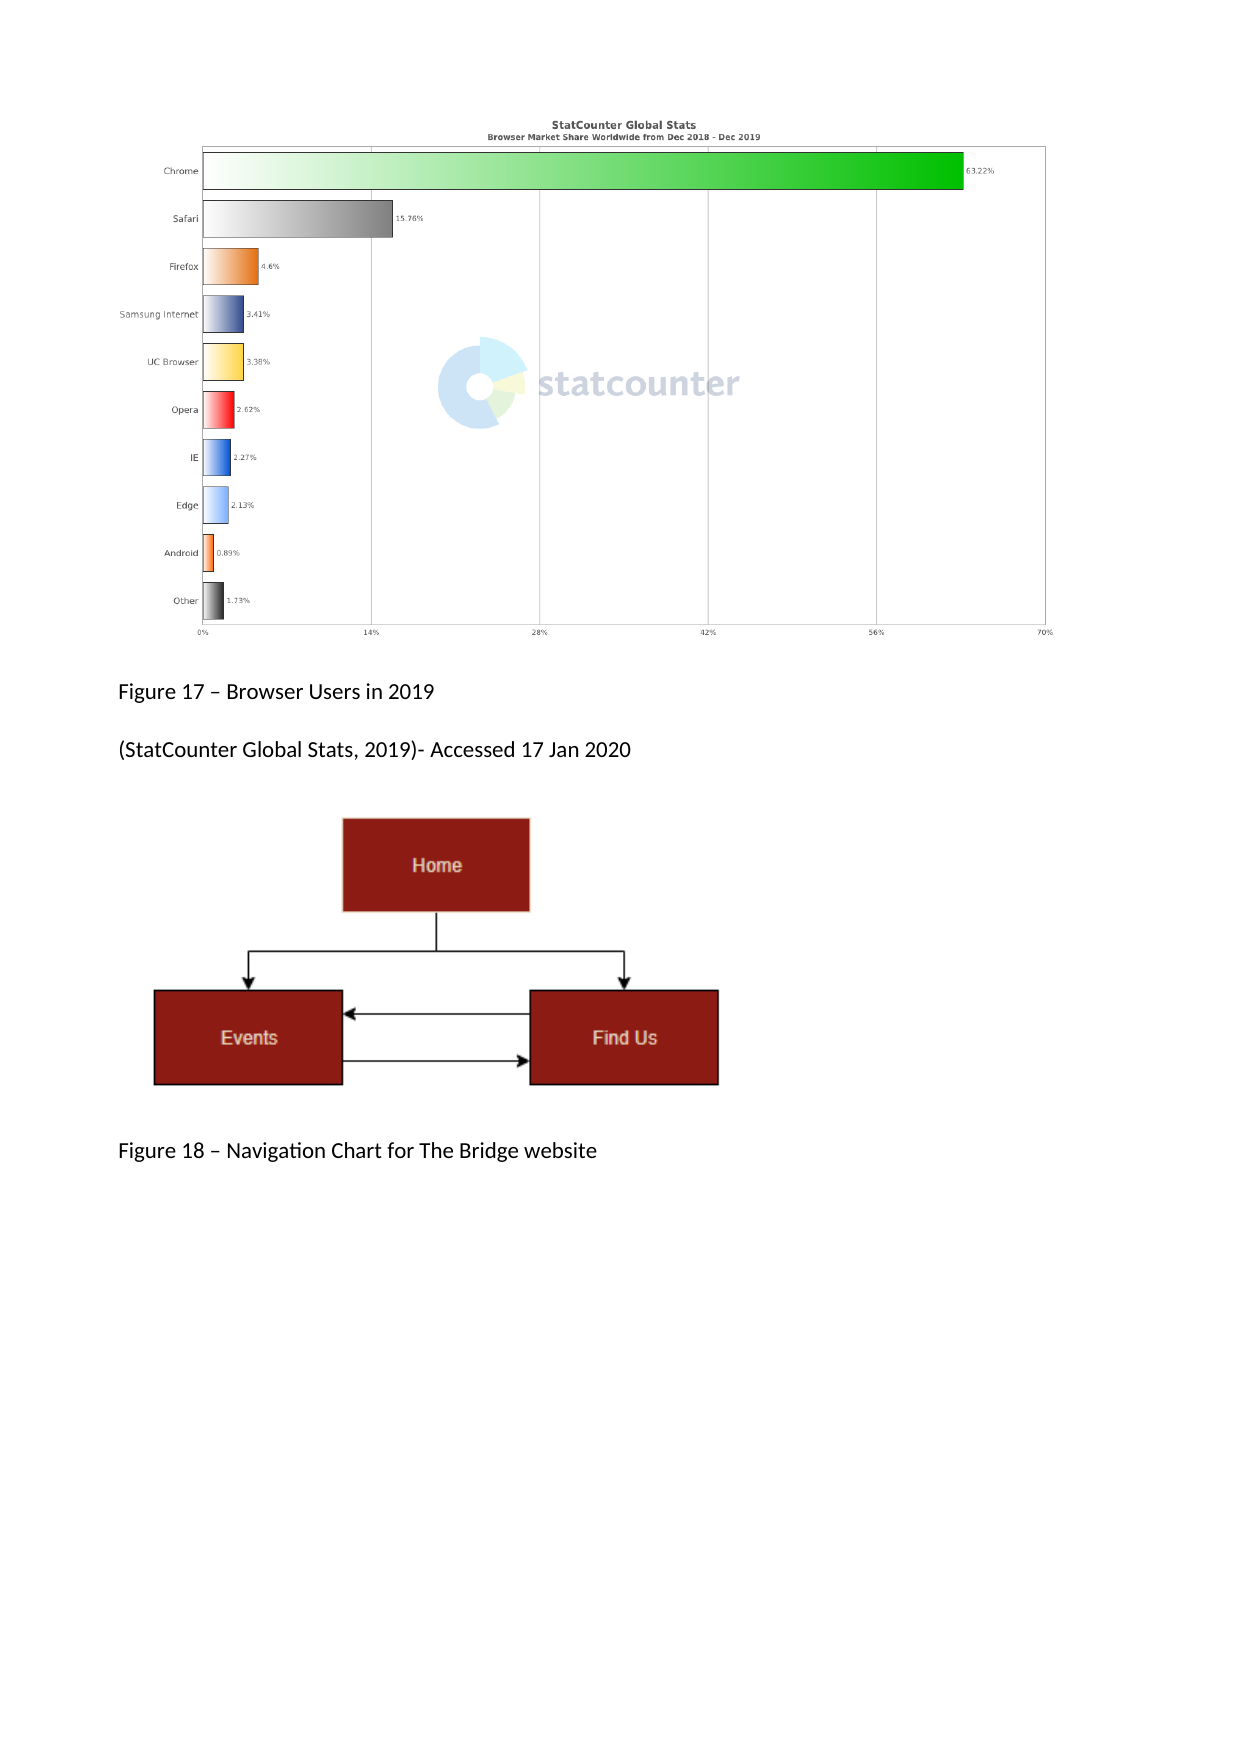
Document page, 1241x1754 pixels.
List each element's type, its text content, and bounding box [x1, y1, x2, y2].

text (StatCounter Global Stats, 2019)- Accessed 17 Jan 2020 [430, 736, 1122, 763]
picture [118, 794, 752, 1106]
subtitle Figure 17 – Browser Users in 2019 [118, 677, 1122, 705]
picture [118, 118, 1058, 647]
subtitle Figure 18 – Navigation Chart for The Bridge website [118, 1136, 1122, 1164]
